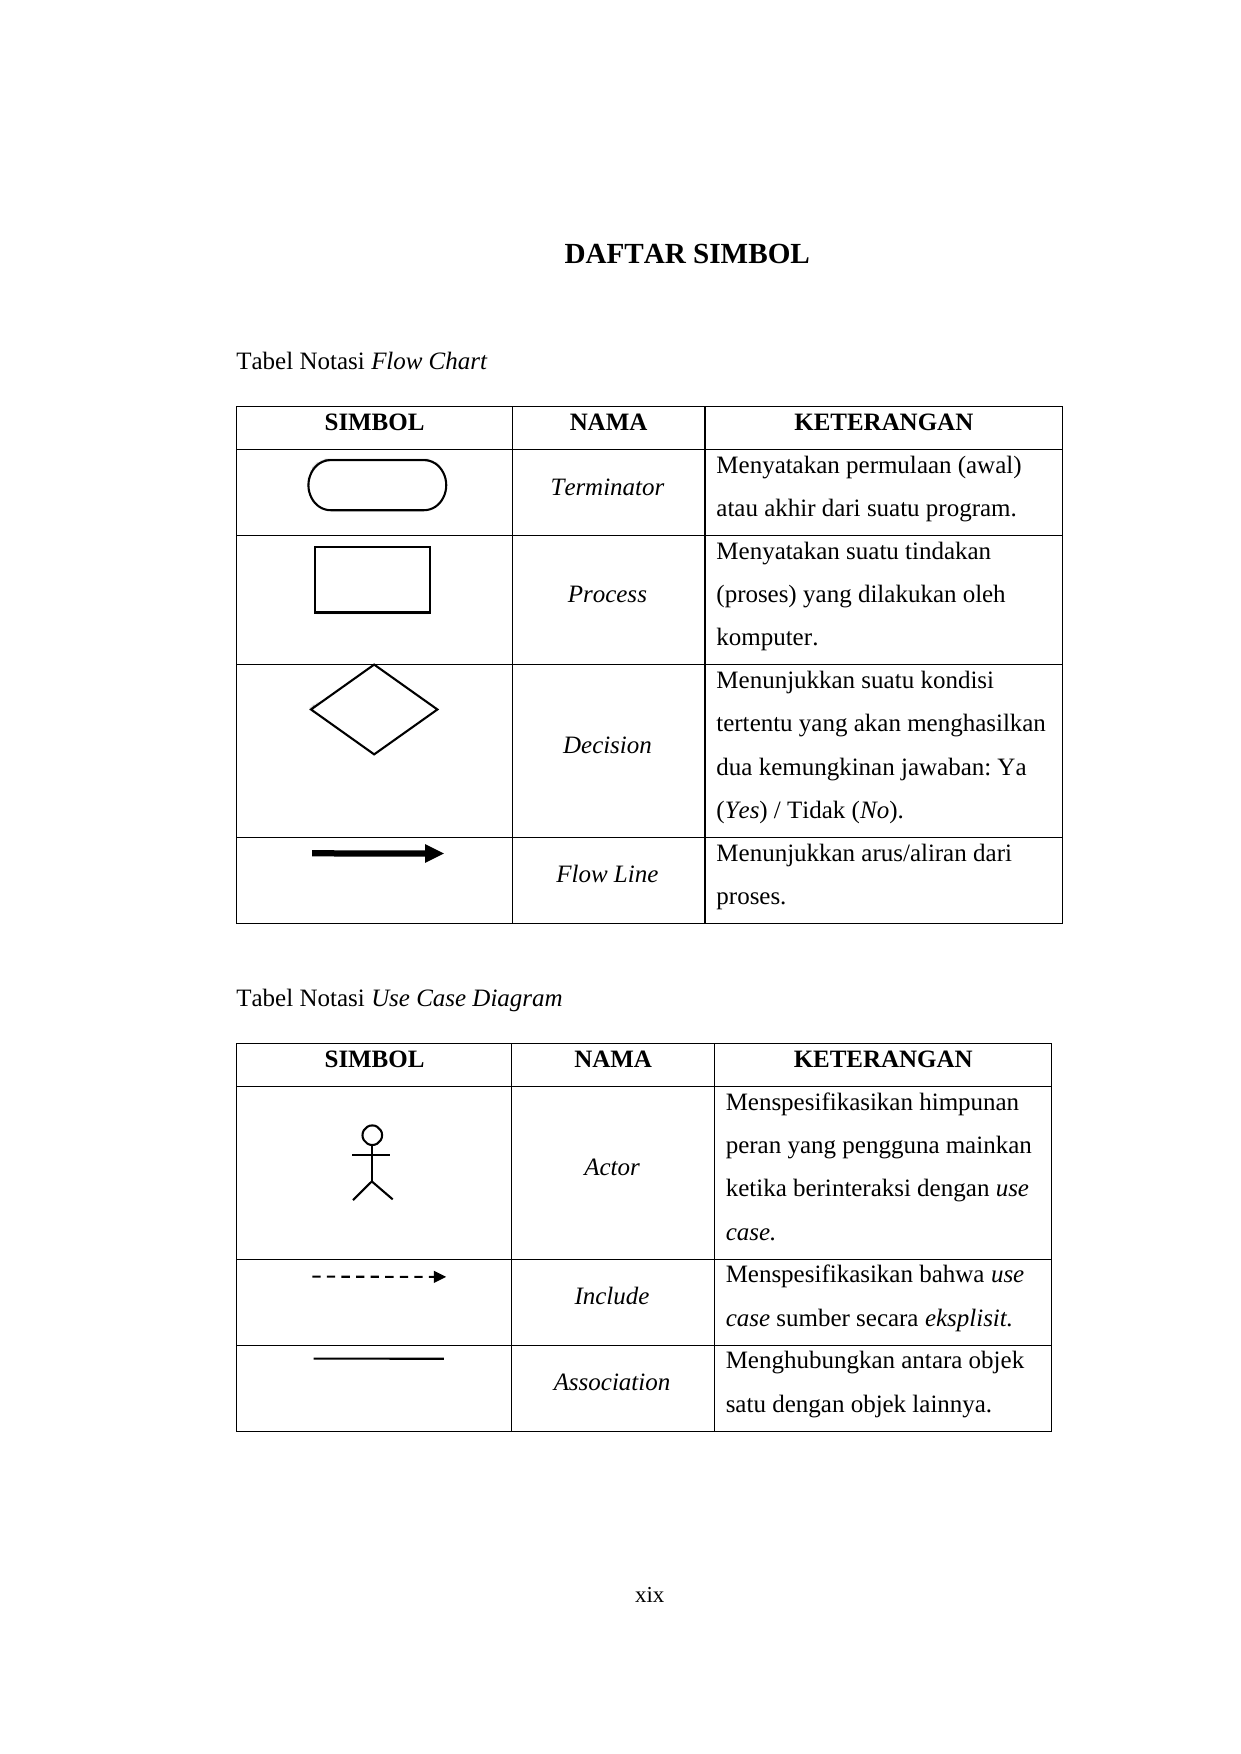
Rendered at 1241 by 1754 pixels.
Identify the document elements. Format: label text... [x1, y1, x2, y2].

table_cell [237, 536, 512, 664]
table_cell Menunjukkan arus/aliran dari proses. [706, 838, 1062, 923]
table_cell [237, 665, 512, 837]
table_header SIMBOL [237, 1044, 511, 1086]
table_cell [237, 1346, 511, 1431]
picture [378, 665, 453, 752]
table_header KETERANGAN [715, 1044, 1051, 1086]
table_cell Menspesifikasikan himpunan peran yang pengguna mainkan ketika berinteraksi dengan use case. [715, 1087, 1051, 1258]
table_cell Menyatakan suatu tindakan (proses) yang dilakukan oleh komputer. [706, 536, 1062, 664]
text Tabel Notasi Flow Chart [236, 346, 1063, 375]
picture [296, 665, 370, 752]
table_cell Process [513, 536, 704, 664]
table_cell [237, 450, 512, 535]
table_cell [237, 838, 512, 923]
table_cell Menghubungkan antara objek satu dengan objek lainnya. [715, 1346, 1051, 1431]
table_cell Menunjukkan suatu kondisi tertentu yang akan menghasilkan dua kemungkinan jawaban: Ya (Yes) / Tidak (No). [706, 665, 1062, 837]
picture [305, 536, 444, 626]
table_cell [237, 1087, 511, 1258]
table_cell Menspesifikasikan bahwa use case sumber secara eksplisit. [715, 1260, 1051, 1344]
table_header NAMA [512, 1044, 714, 1086]
text Tabel Notasi Use Case Diagram [236, 983, 1063, 1012]
table_cell Decision [513, 665, 704, 837]
table_header KETERANGAN [706, 407, 1062, 449]
table_cell Menyatakan permulaan (awal) atau akhir dari suatu program. [706, 450, 1062, 535]
table_cell Association [512, 1346, 714, 1431]
picture [289, 450, 460, 521]
table_cell Include [512, 1260, 714, 1344]
table_header SIMBOL [237, 407, 512, 449]
table_cell [237, 1260, 511, 1344]
table_cell Actor [512, 1087, 714, 1258]
table_cell Flow Line [513, 838, 704, 923]
table_cell Terminator [513, 450, 704, 535]
subtitle DAFTAR SIMBOL [236, 236, 1063, 270]
table_header NAMA [513, 407, 704, 449]
